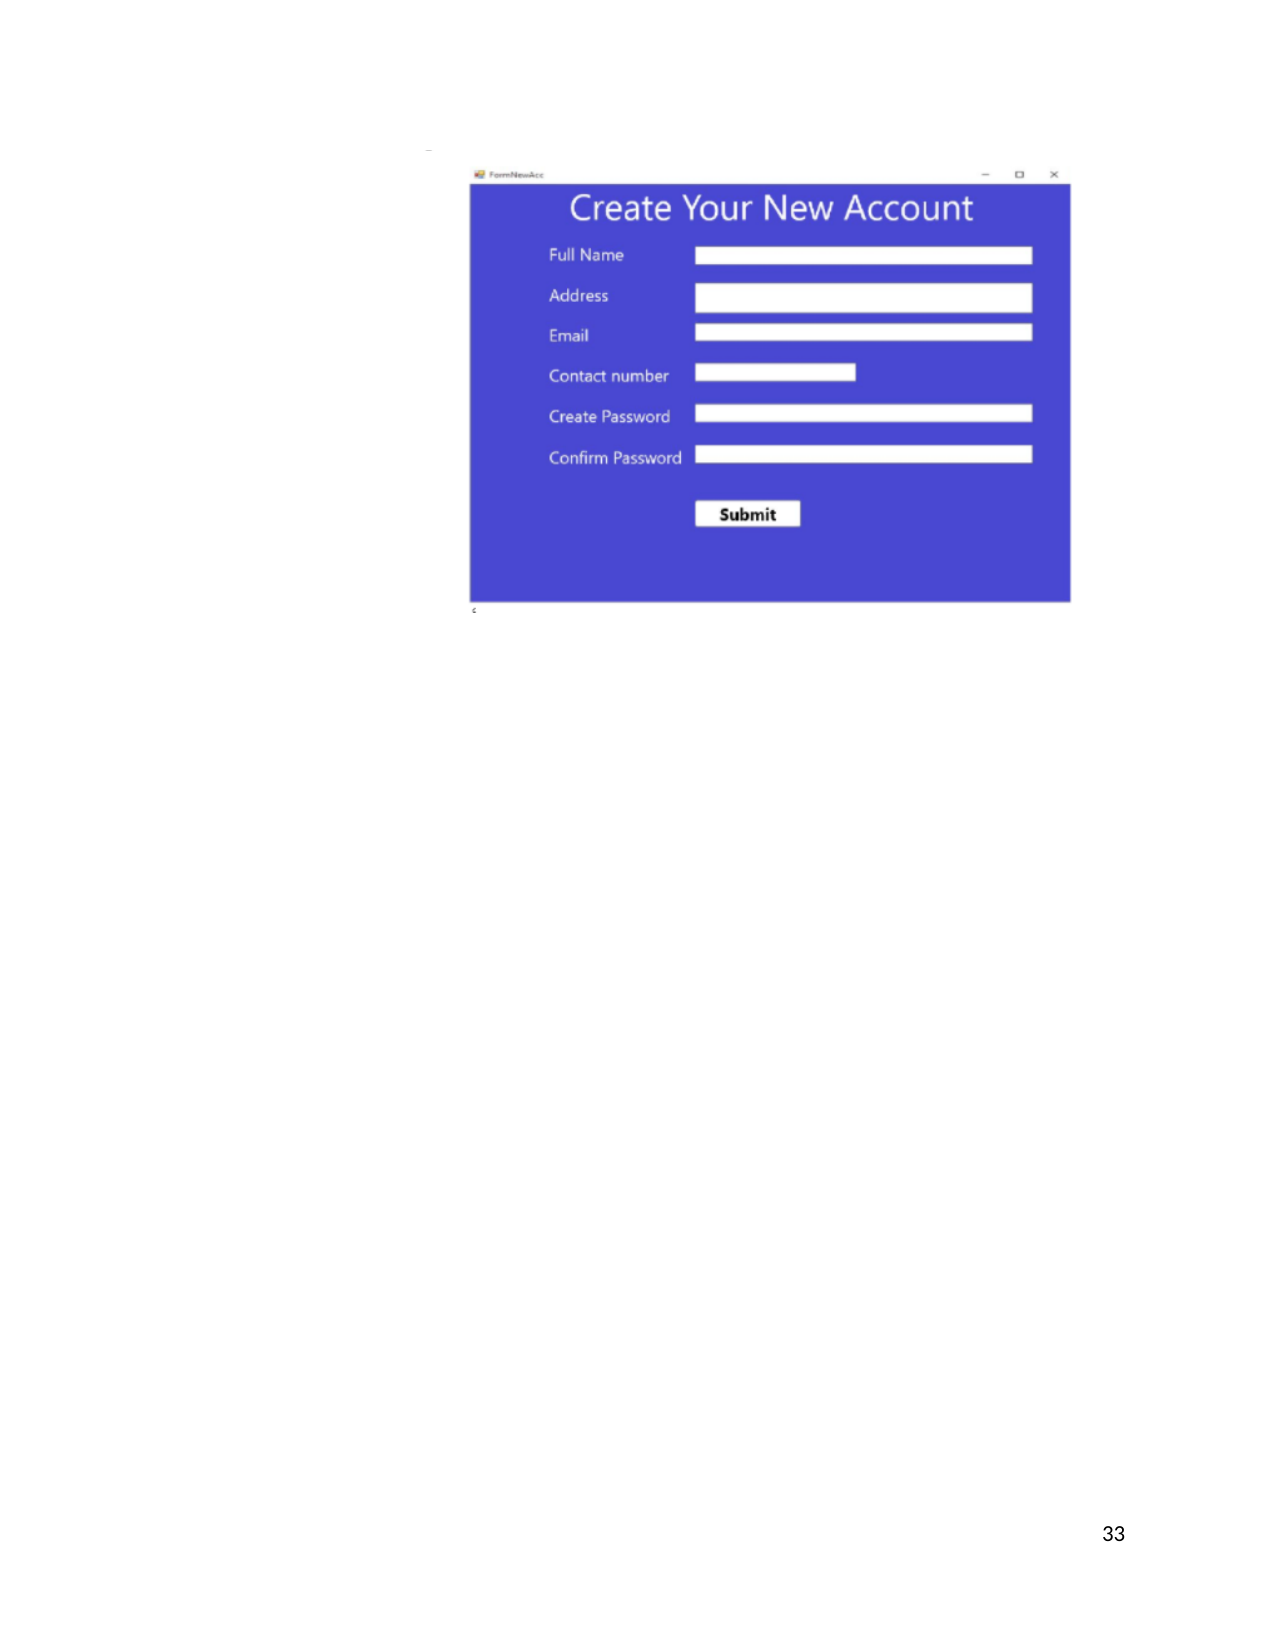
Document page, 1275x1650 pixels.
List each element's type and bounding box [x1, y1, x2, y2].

picture [412, 150, 1138, 618]
